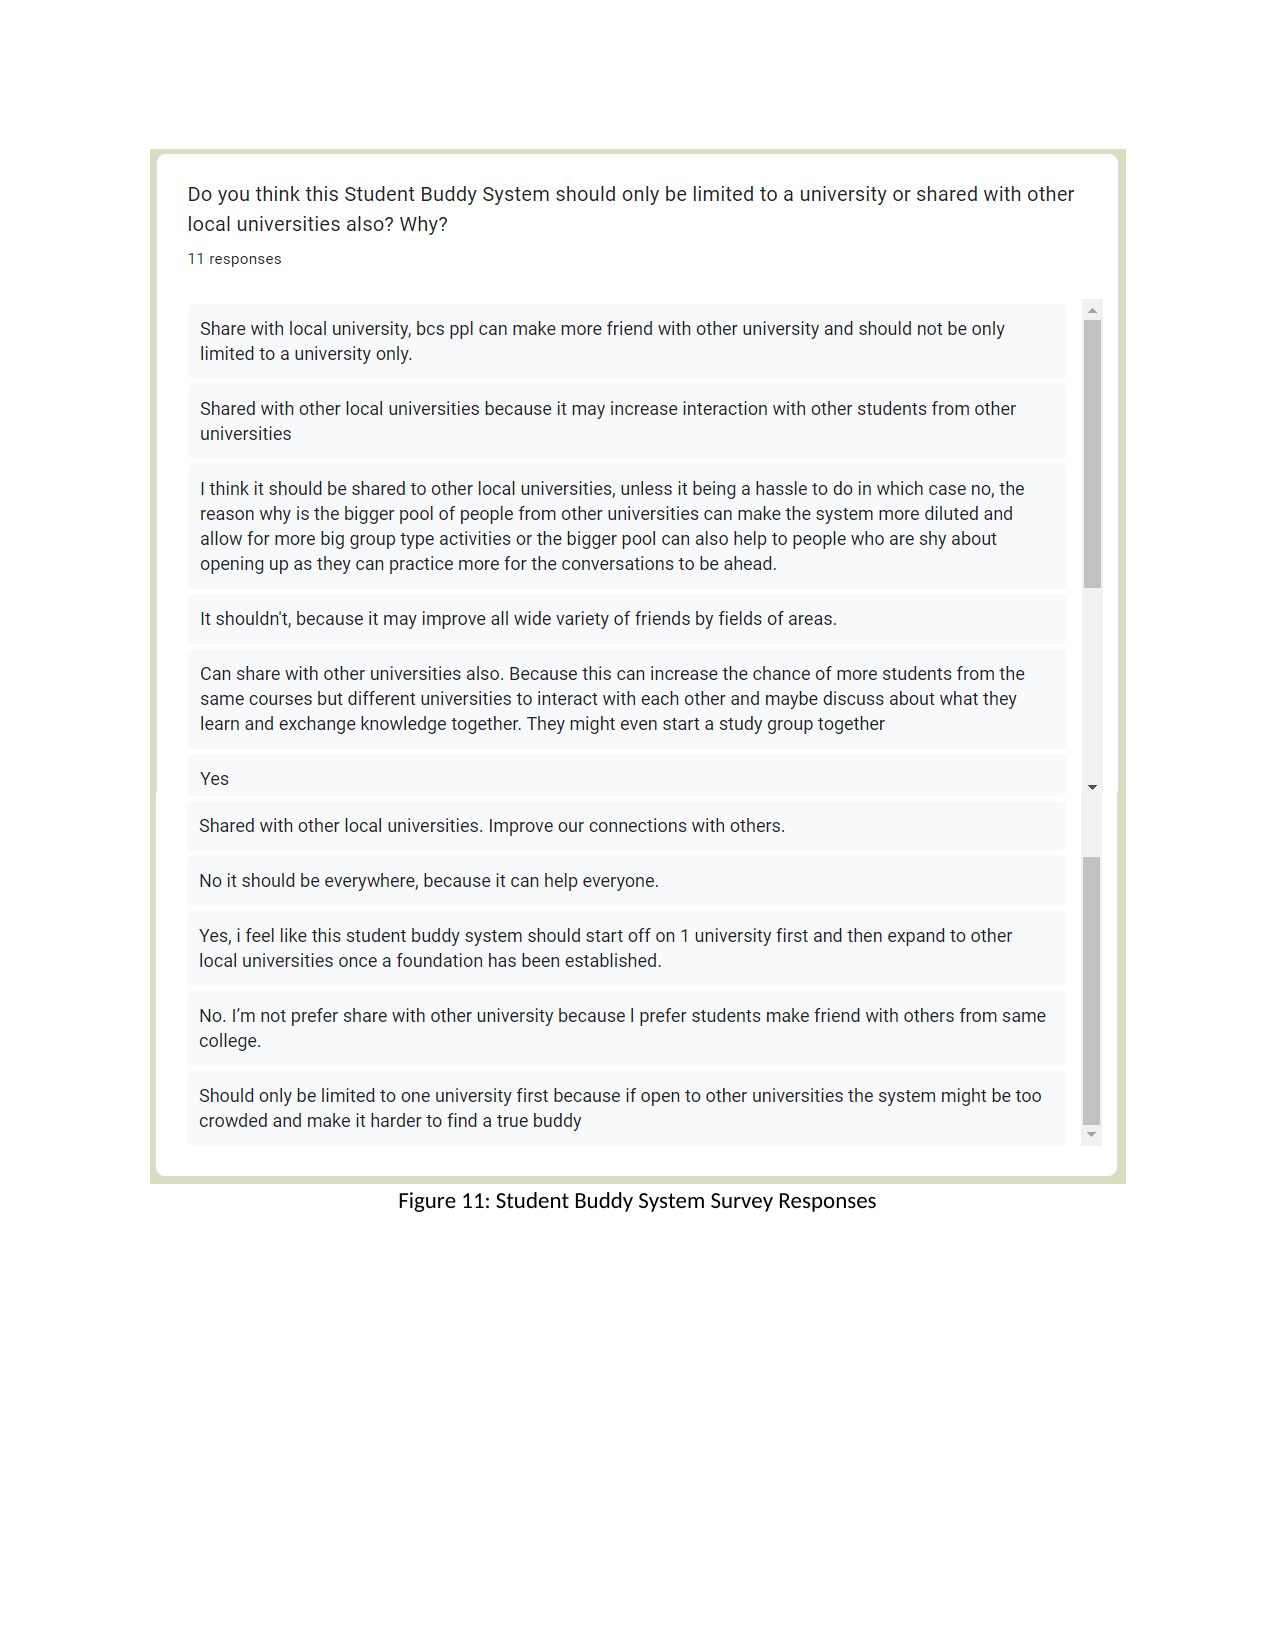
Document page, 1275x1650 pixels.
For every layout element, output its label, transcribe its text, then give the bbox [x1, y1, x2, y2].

text Figure 11: Student Buddy System Survey Responses [150, 1184, 1125, 1215]
picture [150, 149, 1126, 1184]
